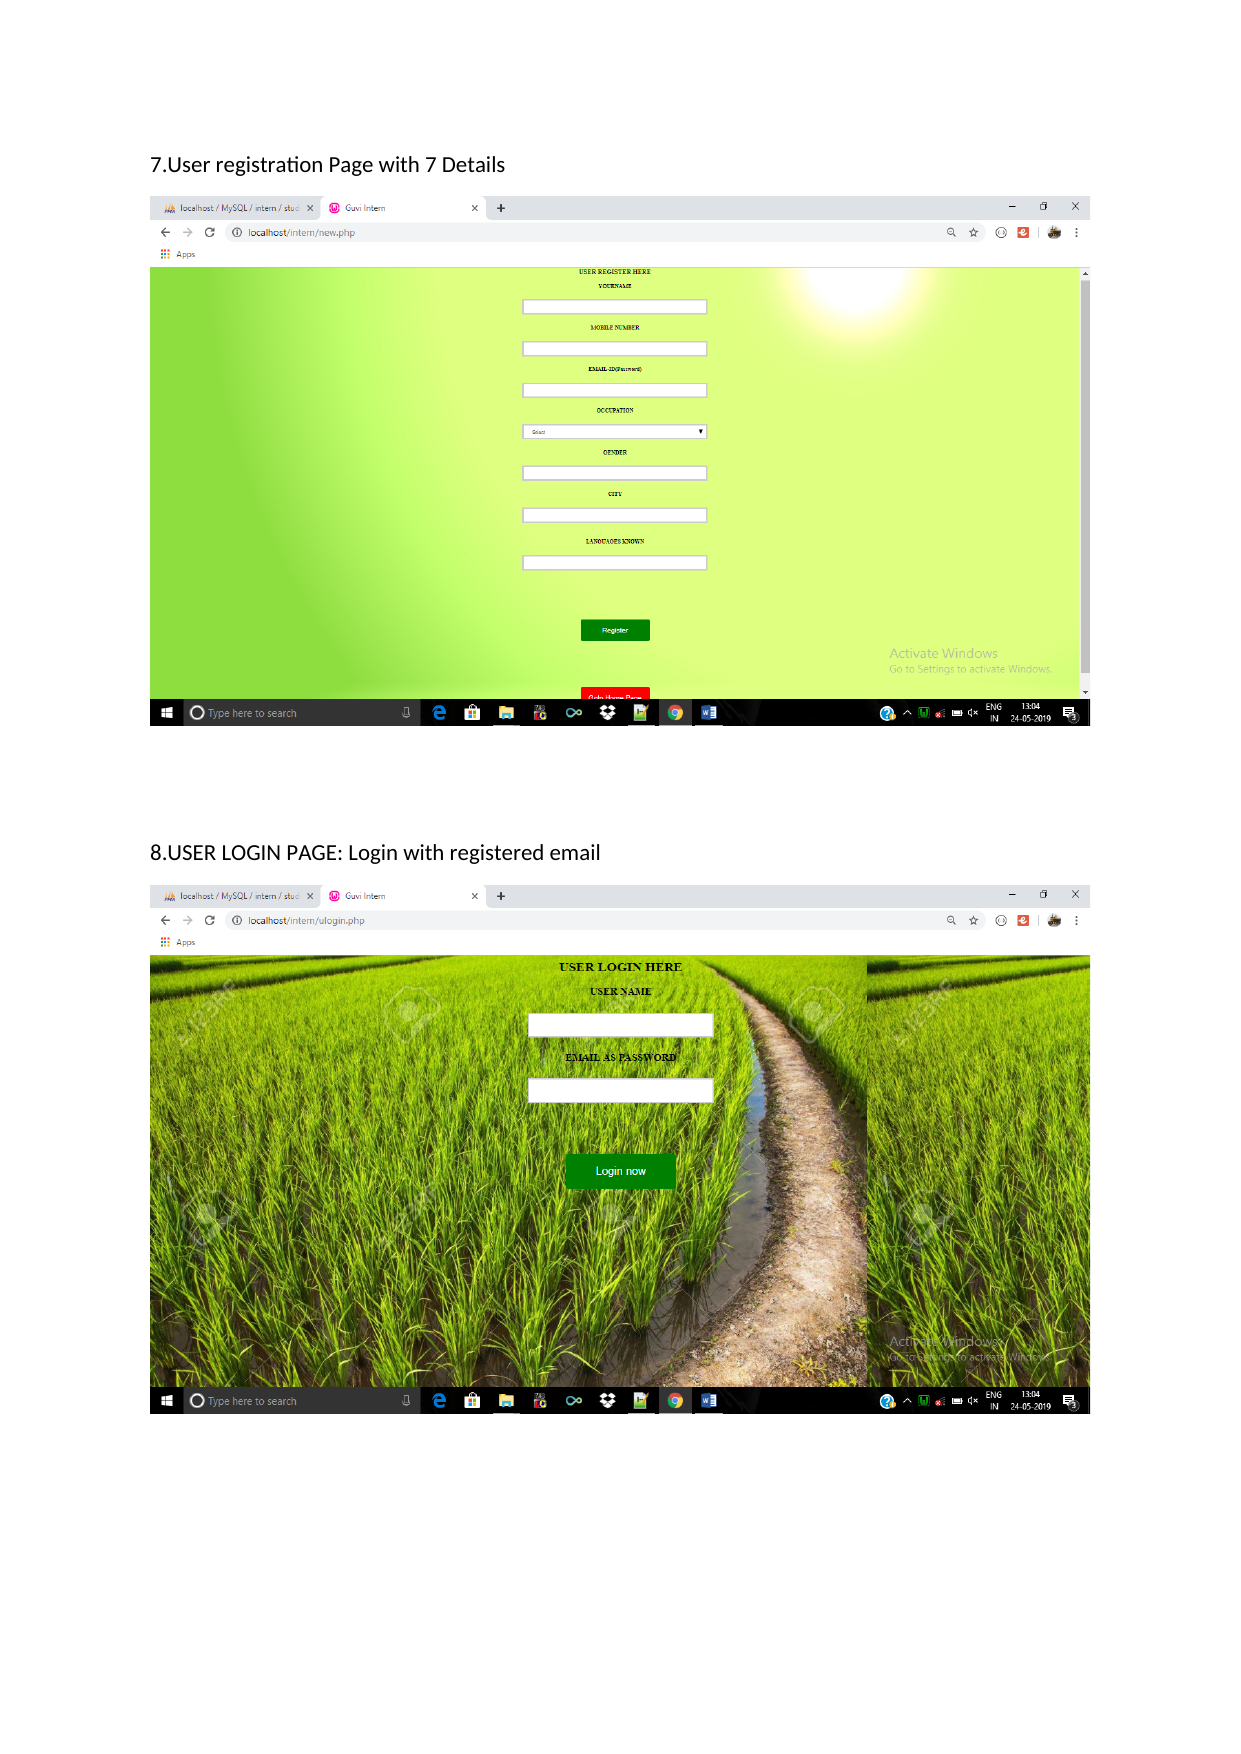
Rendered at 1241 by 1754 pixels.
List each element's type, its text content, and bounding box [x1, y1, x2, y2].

text 8.USER LOGIN PAGE: Login with registered email [150, 838, 1090, 866]
picture [150, 196, 1091, 726]
text 7.User registration Page with 7 Details [150, 150, 1090, 178]
picture [150, 885, 1091, 1414]
